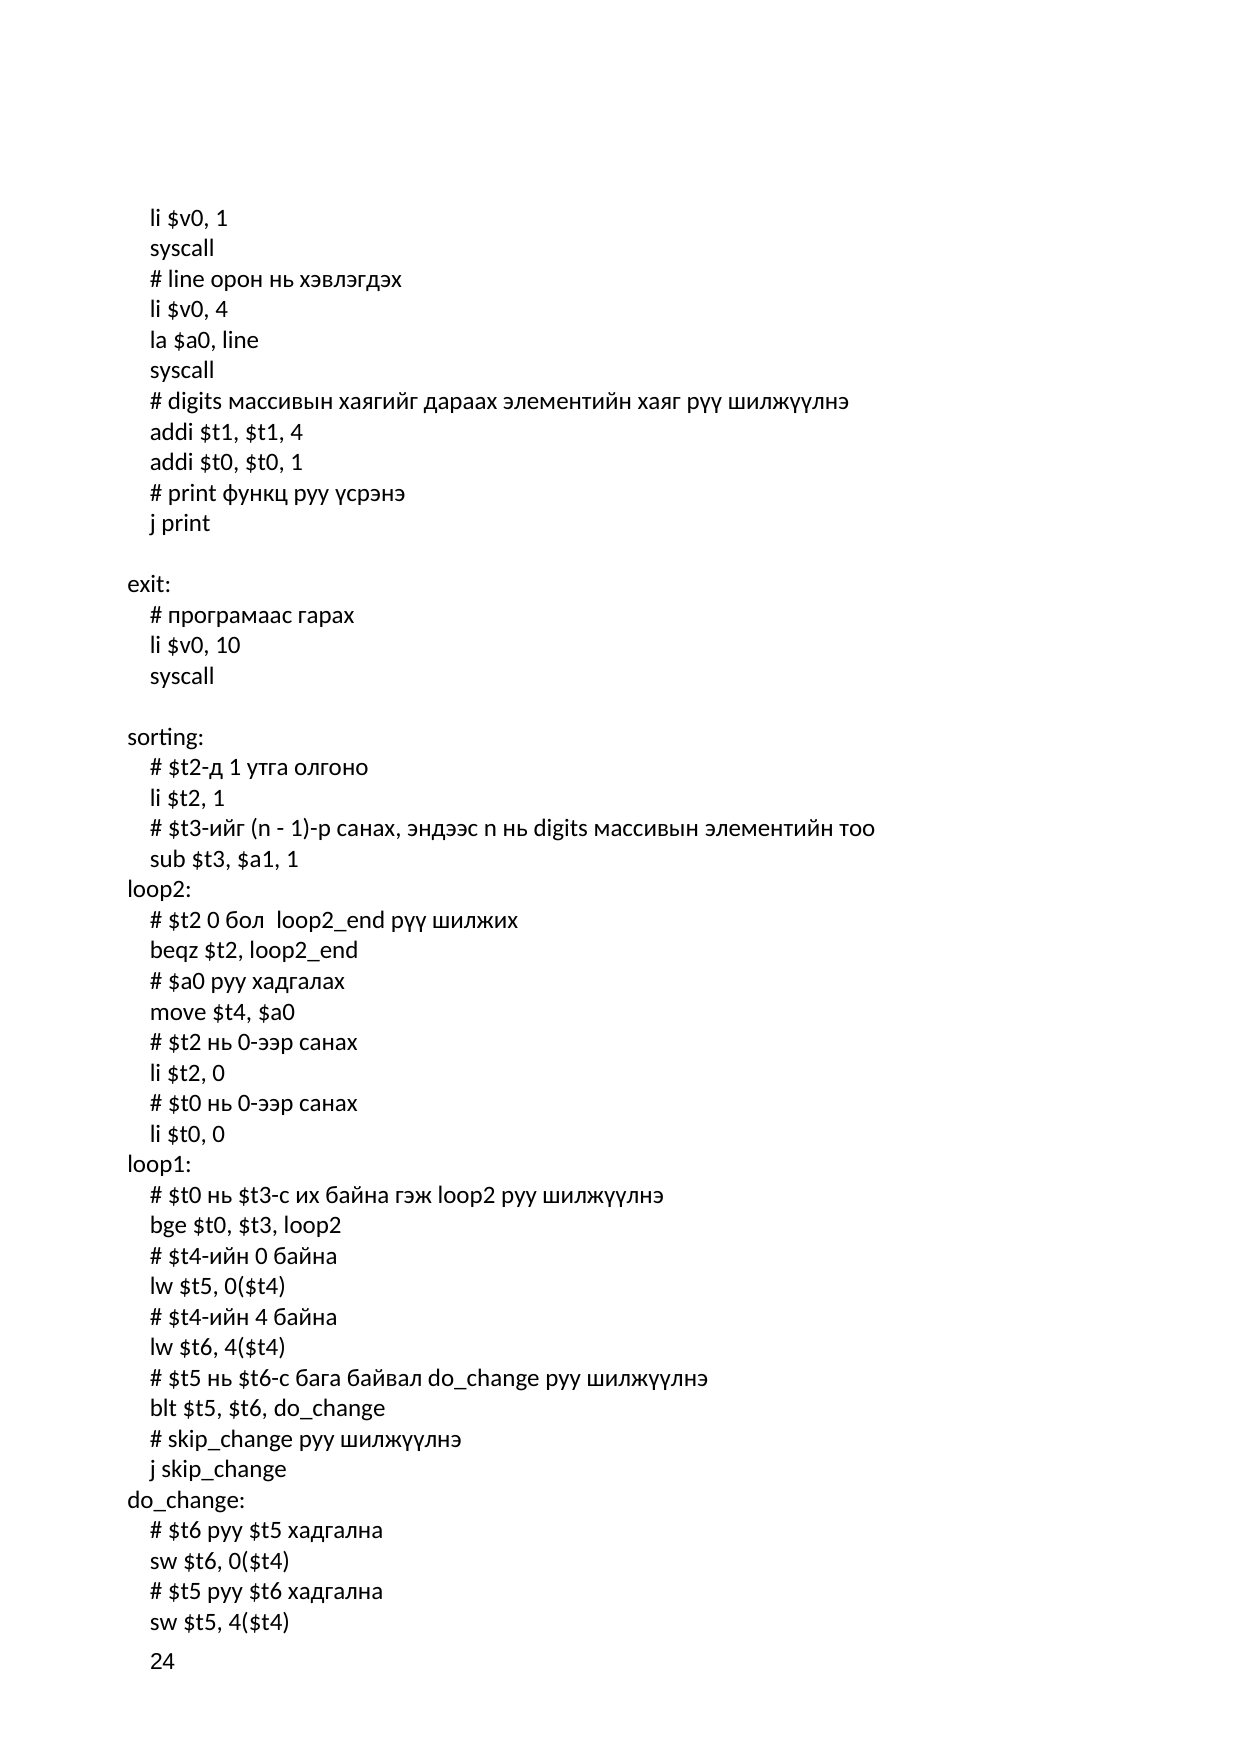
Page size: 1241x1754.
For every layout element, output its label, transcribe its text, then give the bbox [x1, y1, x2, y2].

text blt $t5, $t6, do_change [127, 1392, 1105, 1423]
text # skip_change руу шилжүүлнэ [127, 1423, 1105, 1453]
text syscall [127, 355, 1105, 385]
text li $v0, 1 [127, 202, 1105, 233]
text sorting: [127, 721, 1105, 751]
text do_change: [127, 1484, 1105, 1514]
text beqz $t2, loop2_end [127, 934, 1105, 965]
text syscall [127, 660, 1105, 690]
text # $t2-д 1 утга олгоно [127, 751, 1105, 782]
text li $t2, 0 [127, 1057, 1105, 1087]
text sw $t5, 4($t4) [127, 1606, 1105, 1637]
text exit: [127, 568, 1105, 599]
text # $t5 нь $t6-с бага байвал do_change руу шилжүүлнэ [127, 1362, 1105, 1392]
text # $t2 нь 0-ээр санах [127, 1026, 1105, 1057]
text lw $t5, 0($t4) [127, 1270, 1105, 1301]
text # $t5 руу $t6 хадгална [127, 1576, 1105, 1606]
text # $t0 нь 0-ээр санах [127, 1087, 1105, 1118]
text j skip_change [127, 1453, 1105, 1484]
text syscall [127, 233, 1105, 263]
text sw $t6, 0($t4) [127, 1545, 1105, 1576]
text li $v0, 4 [127, 294, 1105, 324]
text # $t0 нь $t3-с их байна гэж loop2 руу шилжүүлнэ [127, 1179, 1105, 1209]
text # $t2 0 бол loop2_end рүү шилжих [127, 904, 1105, 934]
text bge $t0, $t3, loop2 [127, 1209, 1105, 1240]
text # $t3-ийг (n - 1)-р санах, эндээс n нь digits массивын элементийн тоо [127, 812, 1105, 843]
text # $t6 руу $t5 хадгална [127, 1514, 1105, 1545]
text li $t2, 1 [127, 782, 1105, 812]
text # $t4-ийн 0 байна [127, 1240, 1105, 1270]
text # print функц руу үсрэнэ [127, 477, 1105, 507]
text lw $t6, 4($t4) [127, 1331, 1105, 1362]
text la $a0, line [127, 324, 1105, 355]
text # програмаас гарах [127, 599, 1105, 629]
text addi $t1, $t1, 4 [127, 416, 1105, 446]
text # digits массивын хаягийг дараах элементийн хаяг рүү шилжүүлнэ [127, 385, 1105, 416]
text # $t4-ийн 4 байна [127, 1301, 1105, 1331]
text loop2: [127, 873, 1105, 904]
text # line орон нь хэвлэгдэх [127, 263, 1105, 294]
text li $t0, 0 [127, 1118, 1105, 1148]
text j print [127, 507, 1105, 538]
text li $v0, 10 [127, 629, 1105, 660]
text move $t4, $a0 [127, 996, 1105, 1026]
text loop1: [127, 1148, 1105, 1179]
text sub $t3, $a1, 1 [127, 843, 1105, 873]
text # $a0 руу хадгалах [127, 965, 1105, 996]
text addi $t0, $t0, 1 [127, 446, 1105, 477]
